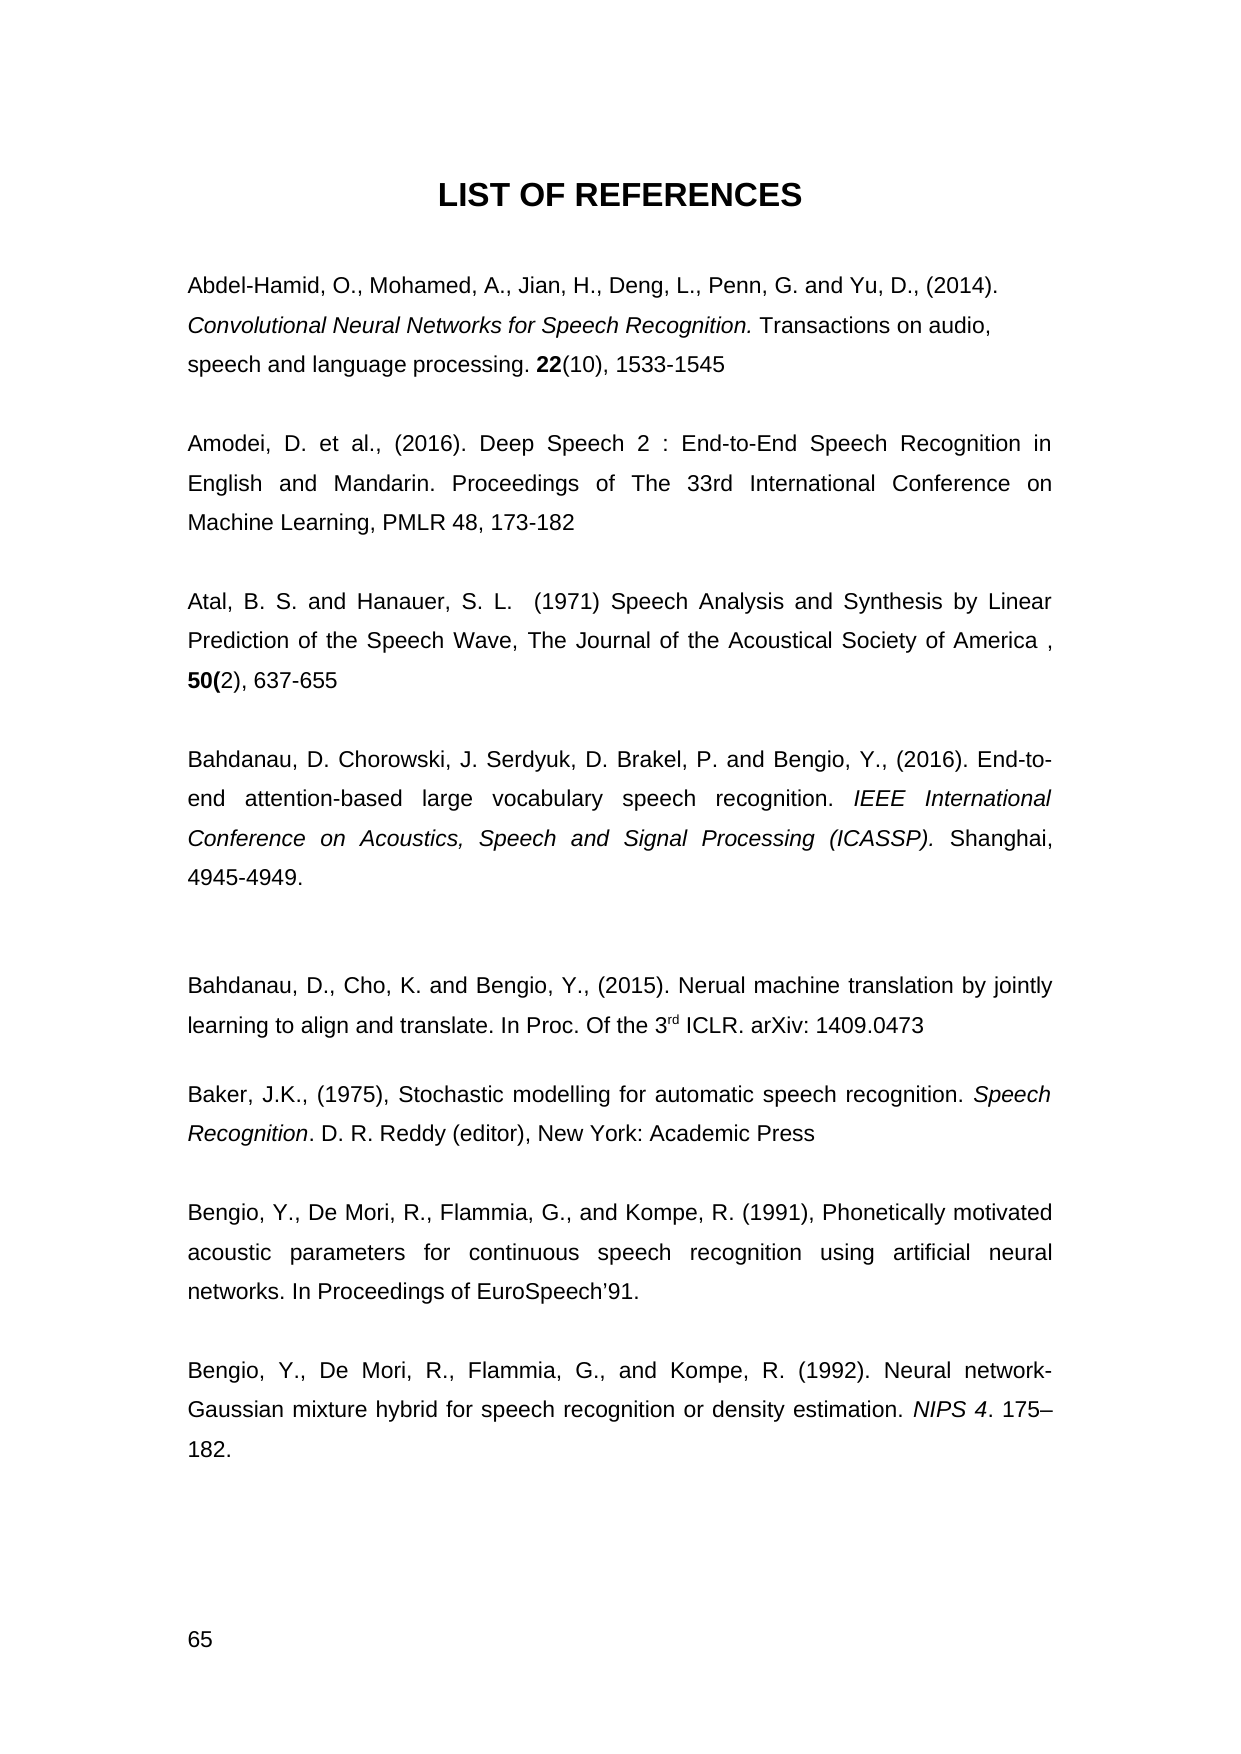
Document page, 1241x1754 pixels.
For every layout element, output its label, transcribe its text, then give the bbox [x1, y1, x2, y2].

text Amodei, D. et al., (2016). Deep Speech 2 : End-to-End Speech Recognition in English and Mandarin. Proceedings of The 33rd International Conference on Machine Learning, PMLR 48, 173-182 [187, 430, 1053, 535]
text Baker, J.K., (1975), Stochastic modelling for automatic speech recognition. Speech Recognition. D. R. Reddy (editor), New York: Academic Press [187, 1081, 1053, 1146]
text Bengio, Y., De Mori, R., Flammia, G., and Kompe, R. (1991), Phonetically motivated acoustic parameters for continuous speech recognition using artificial neural networks. In Proceedings of EuroSpeech’91. [187, 1199, 1053, 1304]
text Abdel-Hamid, O., Mohamed, A., Jian, H., Deng, L., Penn, G. and Yu, D., (2014). Convolutional Neural Networks for Speech Recognition. Transactions on audio, speech and language processing. 22(10), 1533-1545 [187, 272, 1053, 377]
text Bahdanau, D. Chorowski, J. Serdyuk, D. Brakel, P. and Bengio, Y., (2016). End-to-end attention-based large vocabulary speech recognition. IEEE International Conference on Acoustics, Speech and Signal Processing (ICASSP). Shanghai, 4945-4949. [187, 746, 1053, 891]
text Bengio, Y., De Mori, R., Flammia, G., and Kompe, R. (1992). Neural network-Gaussian mixture hybrid for speech recognition or density estimation. NIPS 4. 175–182. [187, 1357, 1053, 1462]
subtitle LIST OF REFERENCES [187, 175, 1053, 213]
text Bahdanau, D., Cho, K. and Bengio, Y., (2015). Nerual machine translation by jointly learning to align and translate. In Proc. Of the 3rd ICLR. arXiv: 1409.0473 [187, 972, 1053, 1038]
text Atal, B. S. and Hanauer, S. L. (1971) Speech Analysis and Synthesis by Linear Prediction of the Speech Wave, The Journal of the Acoustical Society of America , 50(2), 637-655 [187, 588, 1053, 693]
